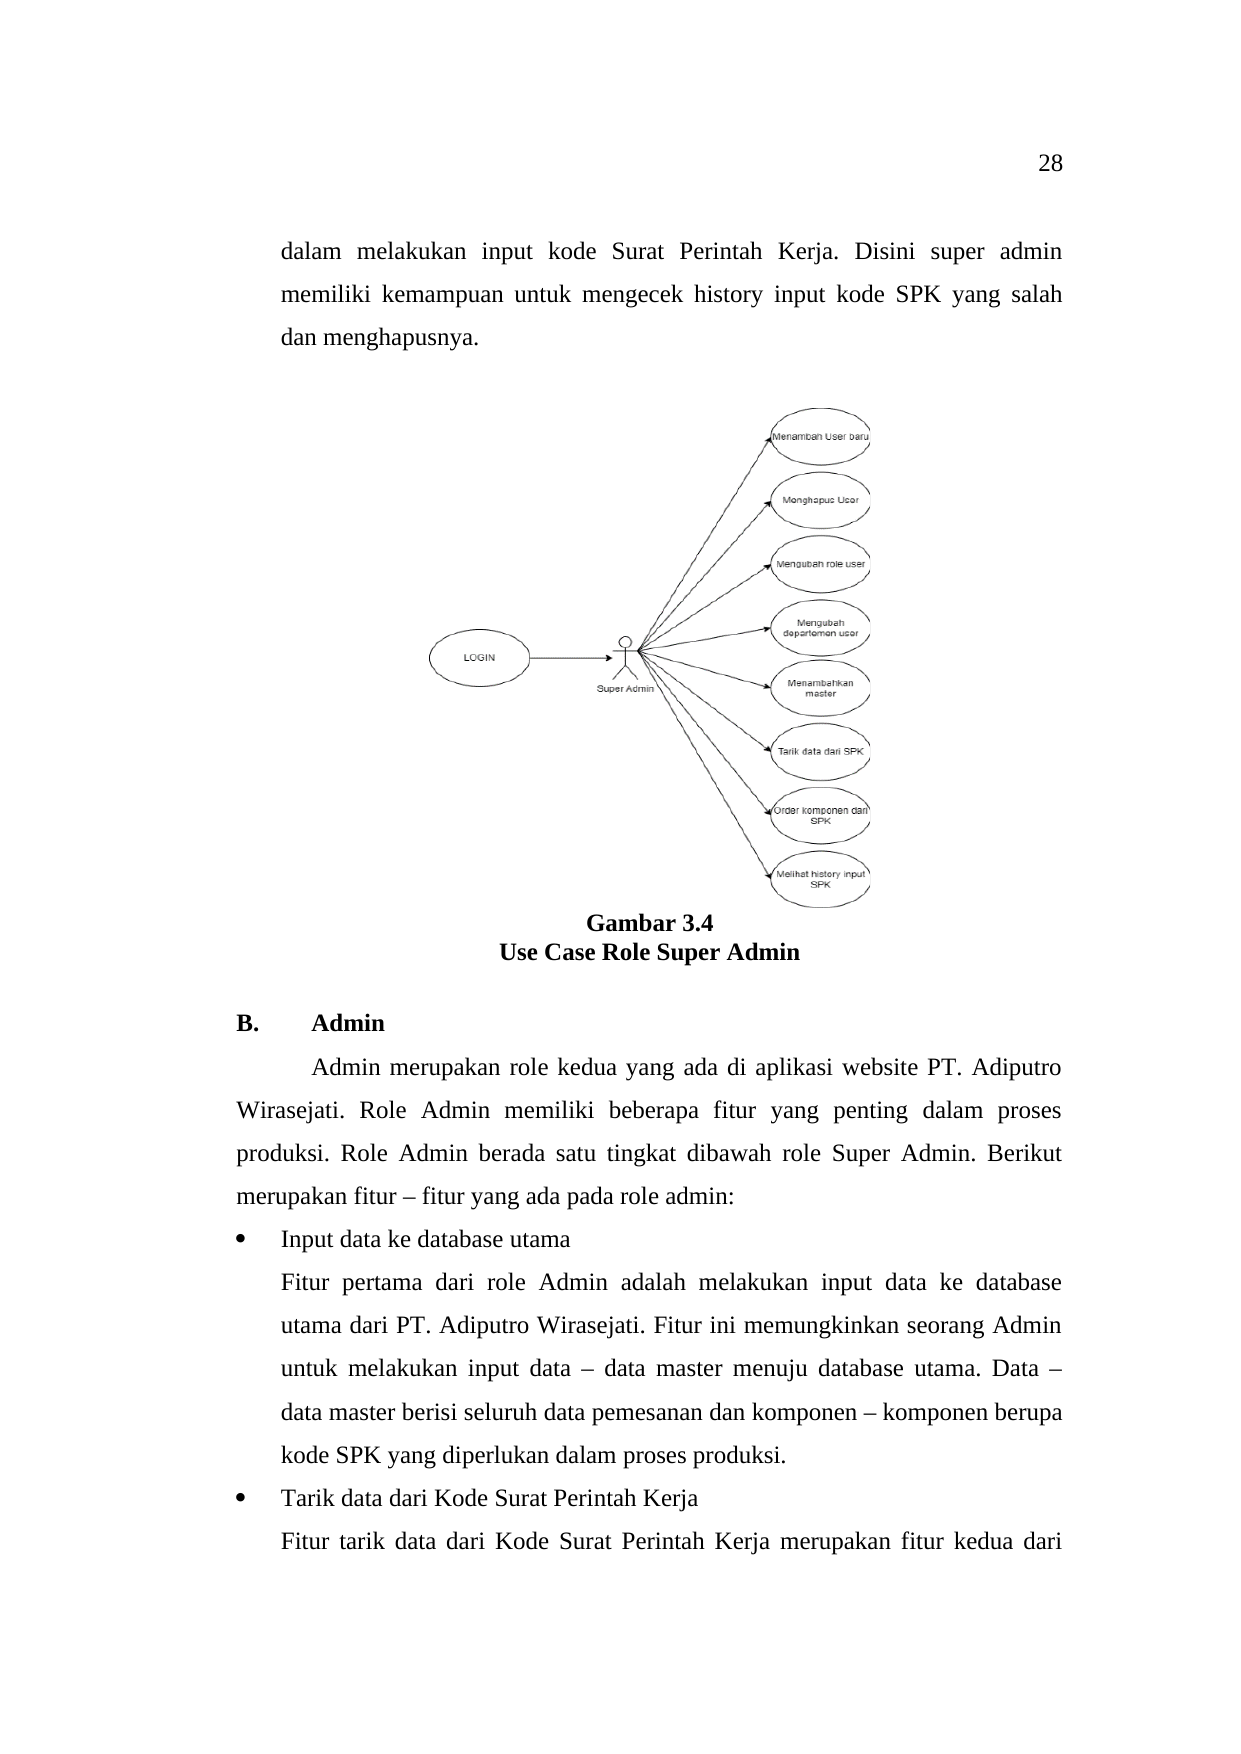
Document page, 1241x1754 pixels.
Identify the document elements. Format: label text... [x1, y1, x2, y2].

text Admin merupakan role kedua yang ada di aplikasi website PT. Adiputro Wirasejati. Role Admin memiliki beberapa fitur yang penting dalam proses produksi. Role Admin berada satu tingkat dibawah role Super Admin. Berikut merupakan fitur – fitur yang ada pada role admin: [236, 1052, 1063, 1210]
text Admin [236, 1008, 1063, 1037]
text Fitur pertama dari role Admin adalah melakukan input data ke database utama dari PT. Adiputro Wirasejati. Fitur ini memungkinkan seorang Admin untuk melakukan input data – data master menuju database utama. Data – data master berisi seluruh data pemesanan dan komponen – komponen berupa kode SPK yang diperlukan dalam proses produksi. [281, 1267, 1063, 1468]
text Tarik data dari Kode Surat Perintah Kerja [236, 1483, 1063, 1512]
text Input data ke database utama [236, 1224, 1063, 1253]
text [281, 236, 1063, 351]
picture [429, 408, 871, 908]
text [281, 1526, 1063, 1555]
